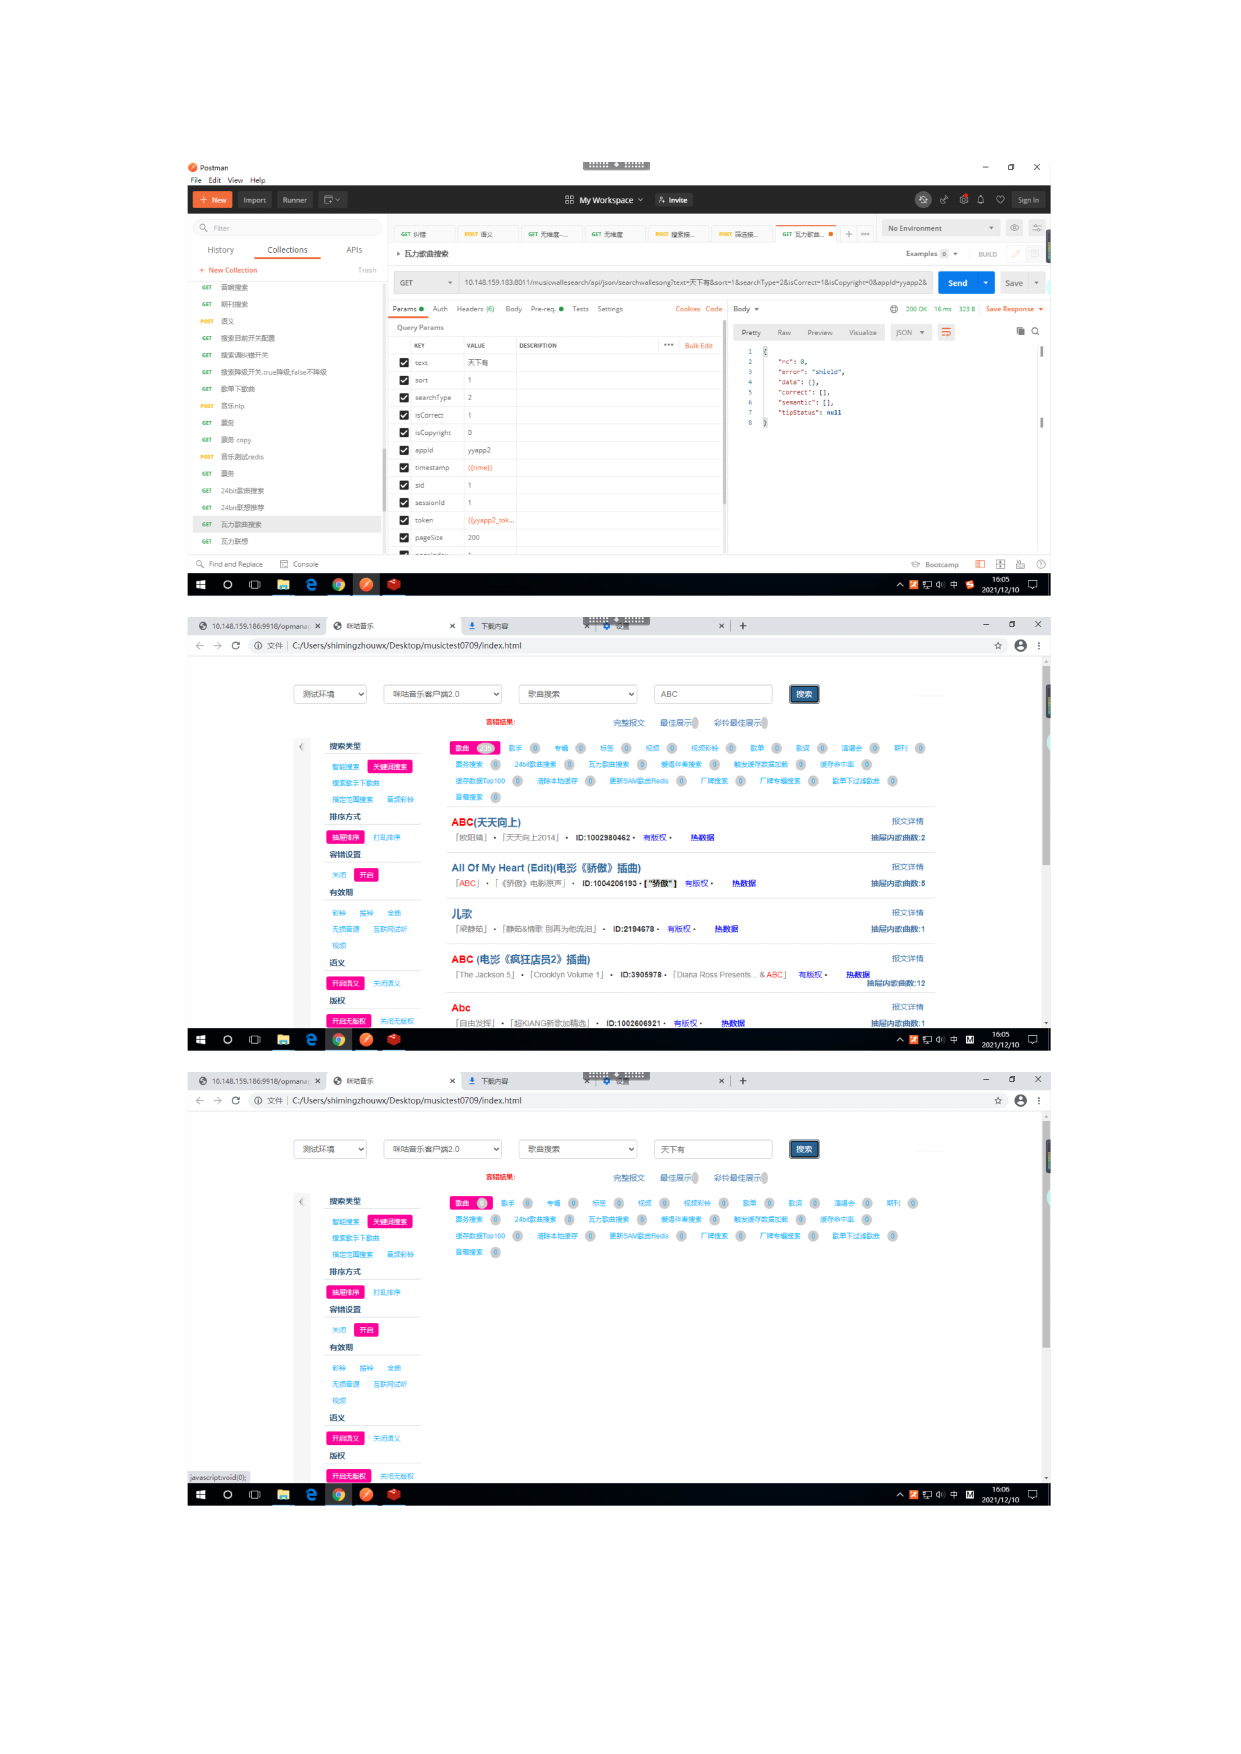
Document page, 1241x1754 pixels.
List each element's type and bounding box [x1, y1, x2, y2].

picture [187, 617, 1051, 1051]
picture [187, 1072, 1051, 1506]
picture [187, 162, 1051, 596]
